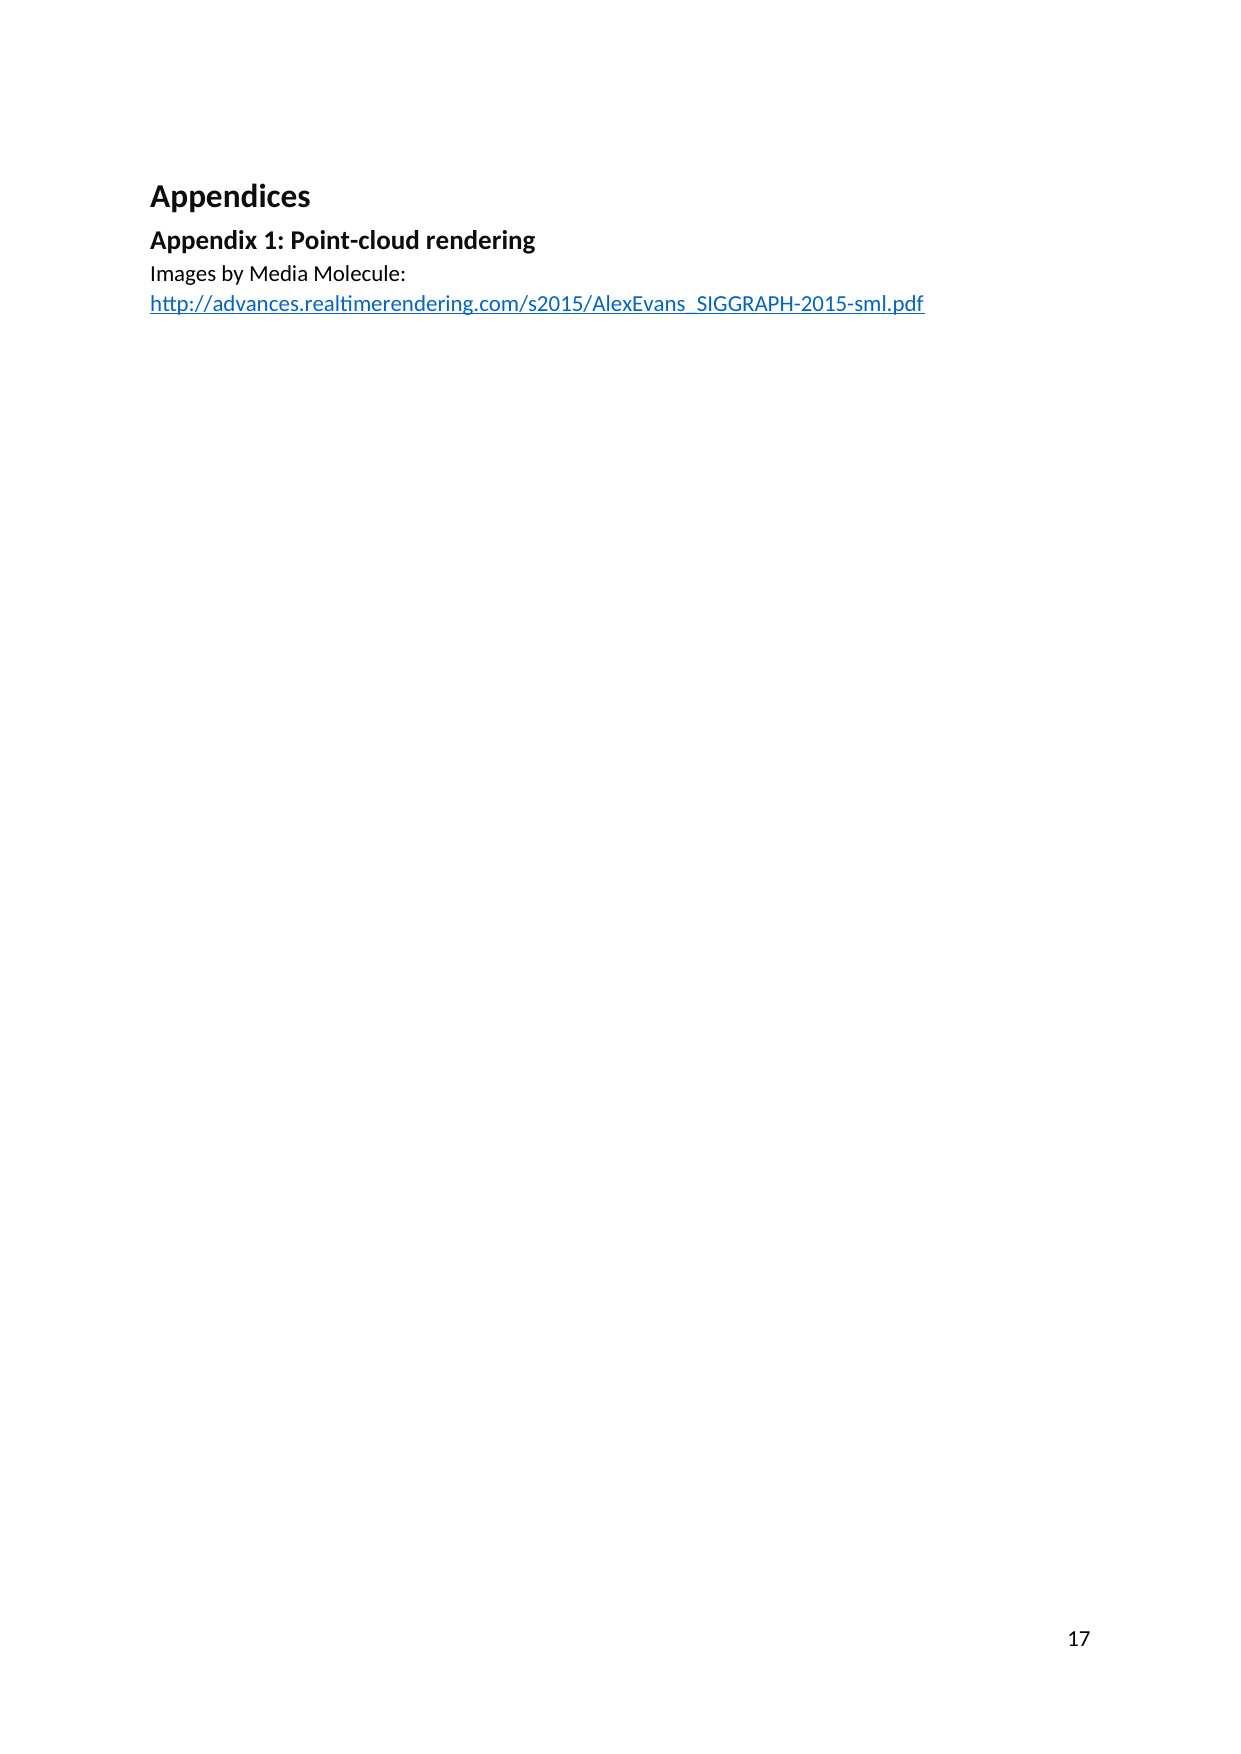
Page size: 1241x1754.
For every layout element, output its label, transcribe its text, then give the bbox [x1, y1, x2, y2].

subtitle Appendix 1: Point-cloud rendering [150, 223, 1090, 256]
text Images by Media Molecule: [150, 259, 1090, 287]
text http://advances.realtimerendering.com/s2015/AlexEvans_SIGGRAPH-2015-sml.pdf [150, 289, 1090, 317]
subtitle Appendices [150, 175, 1090, 216]
